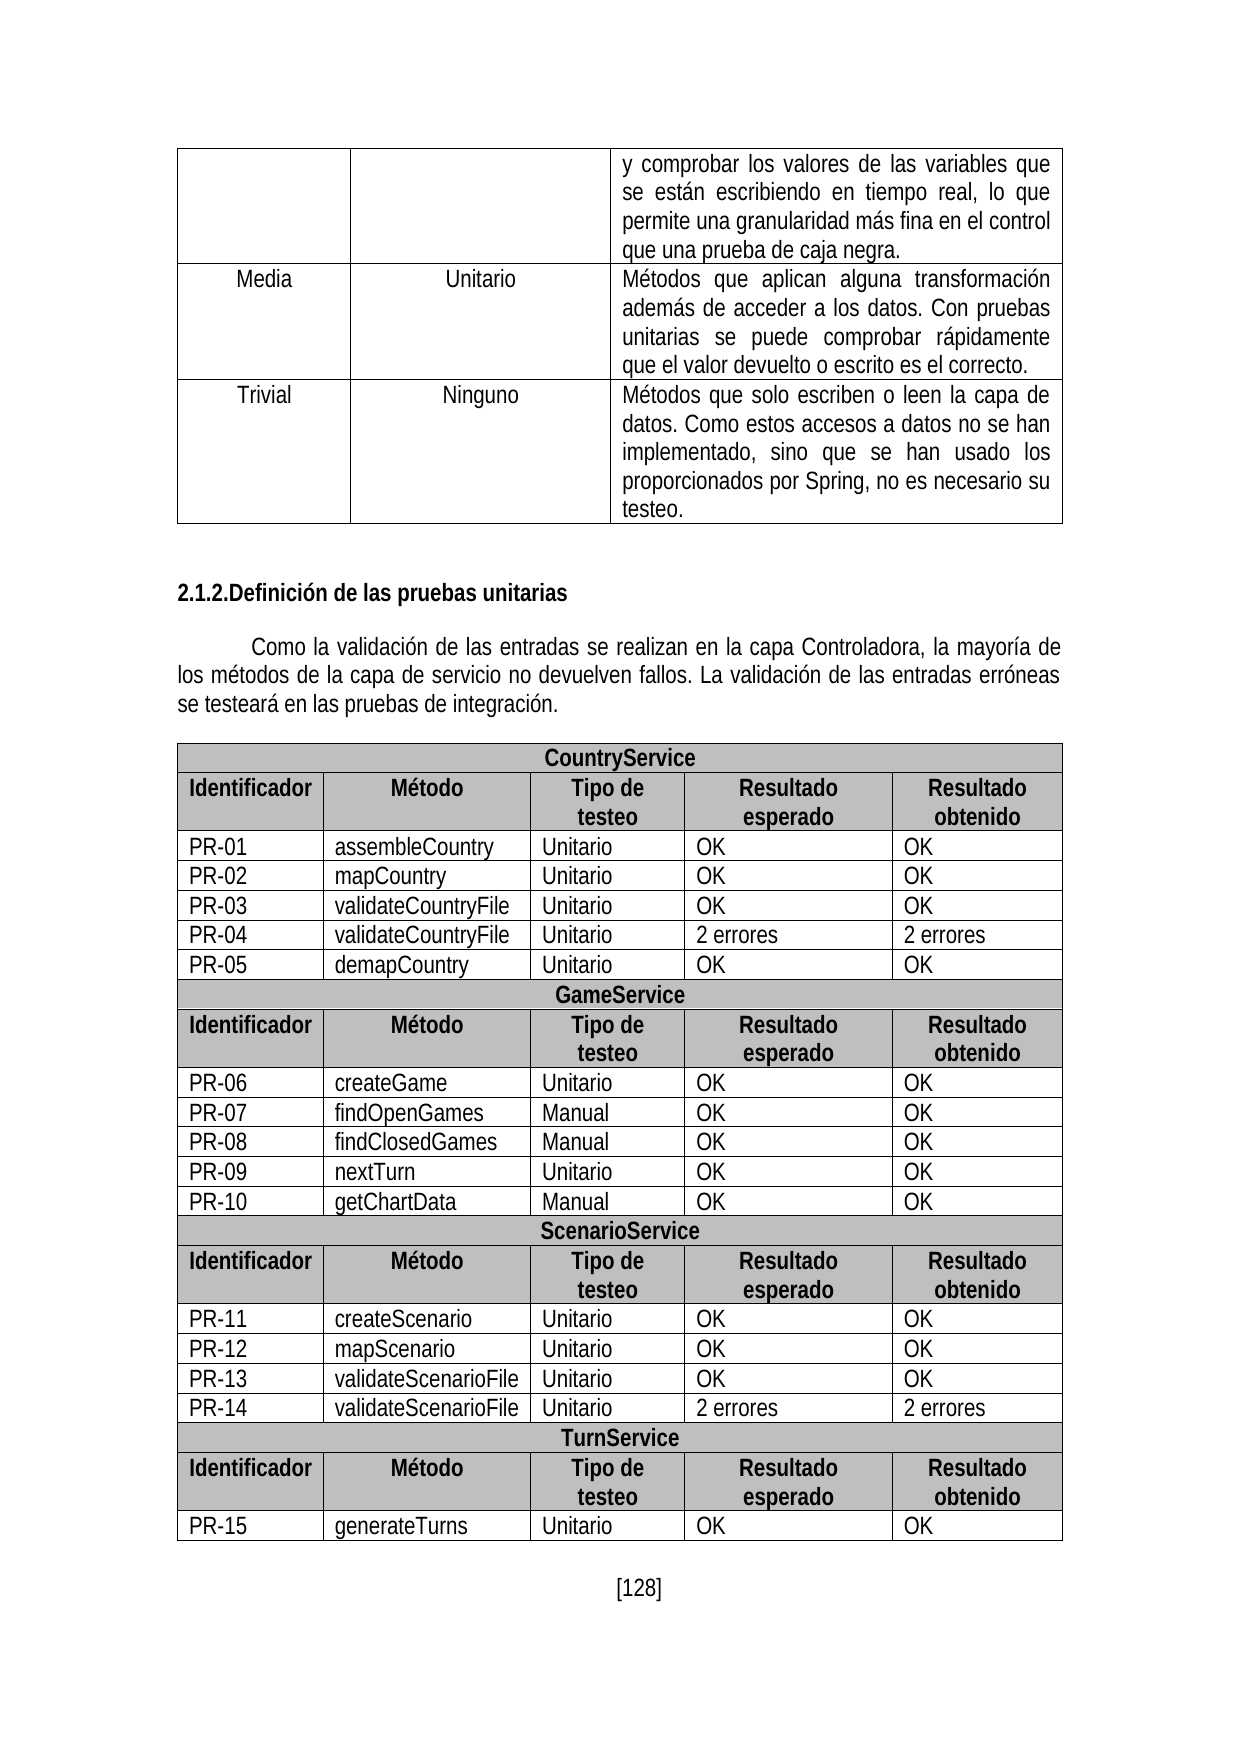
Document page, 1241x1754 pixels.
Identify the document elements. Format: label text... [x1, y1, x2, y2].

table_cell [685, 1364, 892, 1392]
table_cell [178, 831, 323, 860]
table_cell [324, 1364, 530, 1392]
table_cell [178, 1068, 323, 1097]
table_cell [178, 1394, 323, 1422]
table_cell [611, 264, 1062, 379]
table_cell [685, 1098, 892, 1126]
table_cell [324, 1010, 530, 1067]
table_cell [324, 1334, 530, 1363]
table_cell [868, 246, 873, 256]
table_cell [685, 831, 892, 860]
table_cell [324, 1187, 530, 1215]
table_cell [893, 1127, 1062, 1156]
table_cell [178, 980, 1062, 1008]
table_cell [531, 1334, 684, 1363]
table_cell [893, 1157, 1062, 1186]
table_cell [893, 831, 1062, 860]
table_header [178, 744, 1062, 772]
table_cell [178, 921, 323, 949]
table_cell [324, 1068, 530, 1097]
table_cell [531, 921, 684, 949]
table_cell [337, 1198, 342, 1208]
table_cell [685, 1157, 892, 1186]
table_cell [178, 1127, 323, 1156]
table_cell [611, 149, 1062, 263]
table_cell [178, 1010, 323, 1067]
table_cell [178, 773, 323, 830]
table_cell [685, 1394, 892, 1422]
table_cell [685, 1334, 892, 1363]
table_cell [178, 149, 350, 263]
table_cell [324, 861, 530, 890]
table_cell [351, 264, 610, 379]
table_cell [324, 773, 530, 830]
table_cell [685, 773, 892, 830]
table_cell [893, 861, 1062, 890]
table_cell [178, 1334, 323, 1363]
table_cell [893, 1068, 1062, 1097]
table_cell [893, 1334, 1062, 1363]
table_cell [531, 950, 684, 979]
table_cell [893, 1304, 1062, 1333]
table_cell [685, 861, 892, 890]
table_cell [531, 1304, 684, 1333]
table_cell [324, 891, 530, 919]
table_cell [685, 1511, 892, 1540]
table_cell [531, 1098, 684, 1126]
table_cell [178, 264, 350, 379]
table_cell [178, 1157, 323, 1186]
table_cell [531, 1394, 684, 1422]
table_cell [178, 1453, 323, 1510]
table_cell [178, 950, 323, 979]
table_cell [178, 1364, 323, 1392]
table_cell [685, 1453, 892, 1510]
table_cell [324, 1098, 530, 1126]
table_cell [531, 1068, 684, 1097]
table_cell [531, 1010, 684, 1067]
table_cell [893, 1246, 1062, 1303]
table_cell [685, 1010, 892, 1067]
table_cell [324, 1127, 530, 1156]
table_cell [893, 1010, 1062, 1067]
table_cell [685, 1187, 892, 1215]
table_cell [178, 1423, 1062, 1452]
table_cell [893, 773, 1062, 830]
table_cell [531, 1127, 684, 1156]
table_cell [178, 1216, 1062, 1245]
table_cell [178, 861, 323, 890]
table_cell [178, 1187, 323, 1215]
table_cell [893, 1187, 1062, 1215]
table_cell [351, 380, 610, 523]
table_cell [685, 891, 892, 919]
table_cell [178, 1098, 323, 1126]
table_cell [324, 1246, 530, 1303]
subtitle Definición de las pruebas unitarias [177, 578, 1063, 606]
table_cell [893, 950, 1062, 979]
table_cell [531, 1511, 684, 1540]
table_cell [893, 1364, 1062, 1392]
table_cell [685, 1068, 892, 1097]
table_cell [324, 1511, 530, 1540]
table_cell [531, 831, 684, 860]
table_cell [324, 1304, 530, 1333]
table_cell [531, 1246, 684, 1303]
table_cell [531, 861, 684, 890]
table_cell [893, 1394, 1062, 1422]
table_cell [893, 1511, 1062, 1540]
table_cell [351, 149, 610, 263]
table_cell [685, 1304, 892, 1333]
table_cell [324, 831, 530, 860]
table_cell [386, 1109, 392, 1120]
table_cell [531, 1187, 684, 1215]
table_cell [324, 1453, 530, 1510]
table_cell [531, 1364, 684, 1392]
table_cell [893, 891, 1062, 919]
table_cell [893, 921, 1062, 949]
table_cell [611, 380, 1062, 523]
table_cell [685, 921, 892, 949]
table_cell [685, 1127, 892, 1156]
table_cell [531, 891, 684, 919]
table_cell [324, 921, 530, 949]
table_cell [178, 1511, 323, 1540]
text Como la validación de las entradas se realizan en la capa Controladora, la mayoría de los métodos de la capa de servicio no devuelven fallos. La validación de las entradas erróneas se testeará en las pruebas de integración. [177, 631, 1063, 717]
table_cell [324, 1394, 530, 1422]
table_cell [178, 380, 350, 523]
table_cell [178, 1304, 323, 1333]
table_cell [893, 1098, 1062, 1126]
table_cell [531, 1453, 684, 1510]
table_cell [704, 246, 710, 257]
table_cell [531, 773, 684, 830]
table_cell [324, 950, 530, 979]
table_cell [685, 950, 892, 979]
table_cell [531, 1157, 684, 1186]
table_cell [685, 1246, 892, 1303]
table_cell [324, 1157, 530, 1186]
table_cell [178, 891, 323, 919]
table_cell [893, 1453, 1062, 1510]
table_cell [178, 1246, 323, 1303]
